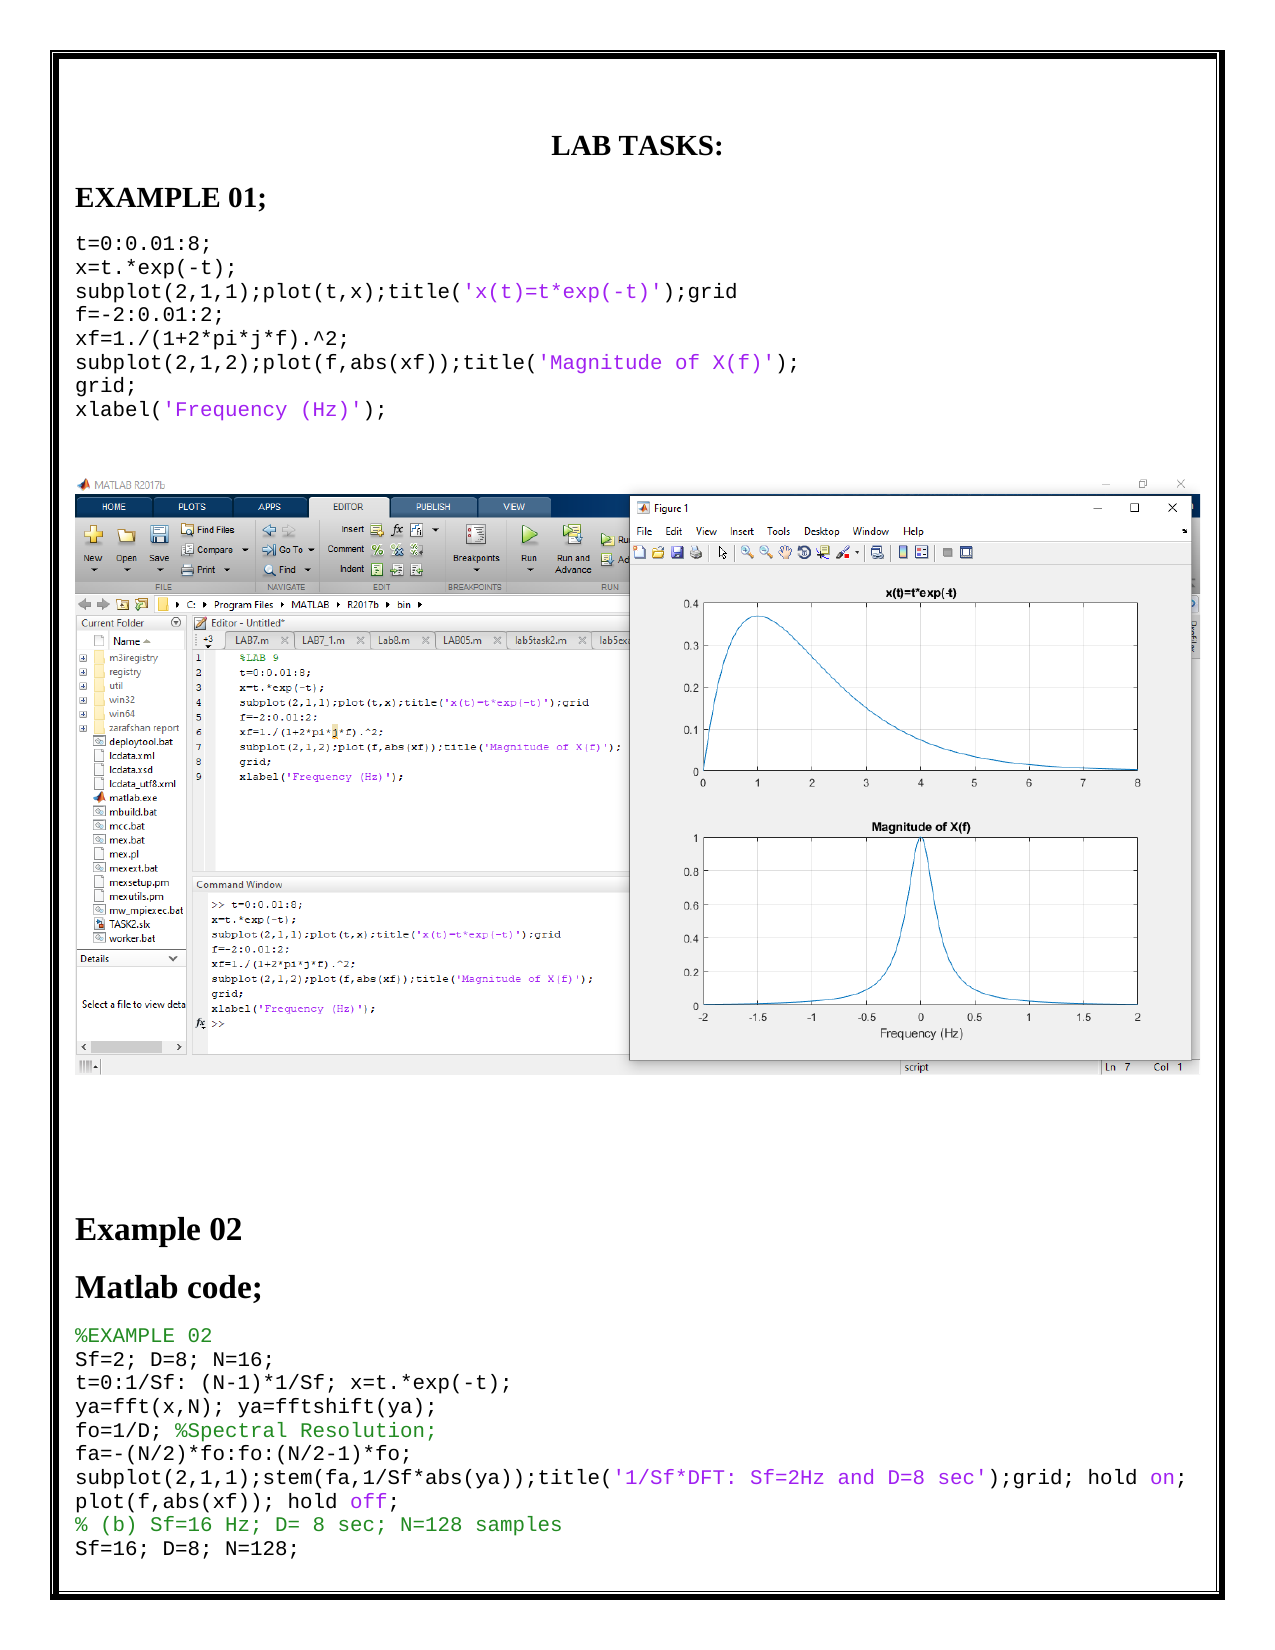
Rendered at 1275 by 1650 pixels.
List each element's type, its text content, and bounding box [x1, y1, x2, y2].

text % (b) Sf=16 Hz; D= 8 sec; N=128 samples [75, 1514, 1200, 1538]
text Example 02 [75, 1209, 1200, 1247]
text xlabel('Frequency (Hz)'); [75, 399, 1200, 423]
text subplot(2,1,1);stem(fa,1/Sf*abs(ya));title('1/Sf*DFT: Sf=2Hz and D=8 sec');grid; hold on; plot(f,abs(xf)); hold off; [75, 1467, 1200, 1514]
text fo=1/D; %Spectral Resolution; [75, 1420, 1200, 1443]
text xf=1./(1+2*pi*j*f).^2; [75, 328, 1200, 352]
text x=t.*exp(-t); [75, 257, 1200, 281]
text subplot(2,1,2);plot(f,abs(xf));title('Magnitude of X(f)'); [75, 352, 1200, 375]
text subplot(2,1,1);plot(t,x);title('x(t)=t*exp(-t)');grid [75, 281, 1200, 304]
text Matlab code; [75, 1267, 1200, 1305]
text EXAMPLE 01; [75, 181, 1200, 214]
text Sf=2; D=8; N=16; [75, 1349, 1200, 1372]
text fa=-(N/2)*fo:fo:(N/2-1)*fo; [75, 1443, 1200, 1467]
text f=-2:0.01:2; [75, 304, 1200, 328]
text ya=fft(x,N); ya=fftshift(ya); [75, 1396, 1200, 1420]
text grid; [75, 375, 1200, 399]
text Sf=16; D=8; N=128; [75, 1538, 1200, 1562]
text %EXAMPLE 02 [75, 1325, 1200, 1349]
text t=0:0.01:8; [75, 233, 1200, 257]
text LAB TASKS: [75, 128, 1200, 161]
text t=0:1/Sf: (N-1)*1/Sf; x=t.*exp(-t); [75, 1372, 1200, 1396]
picture [75, 475, 1200, 1075]
